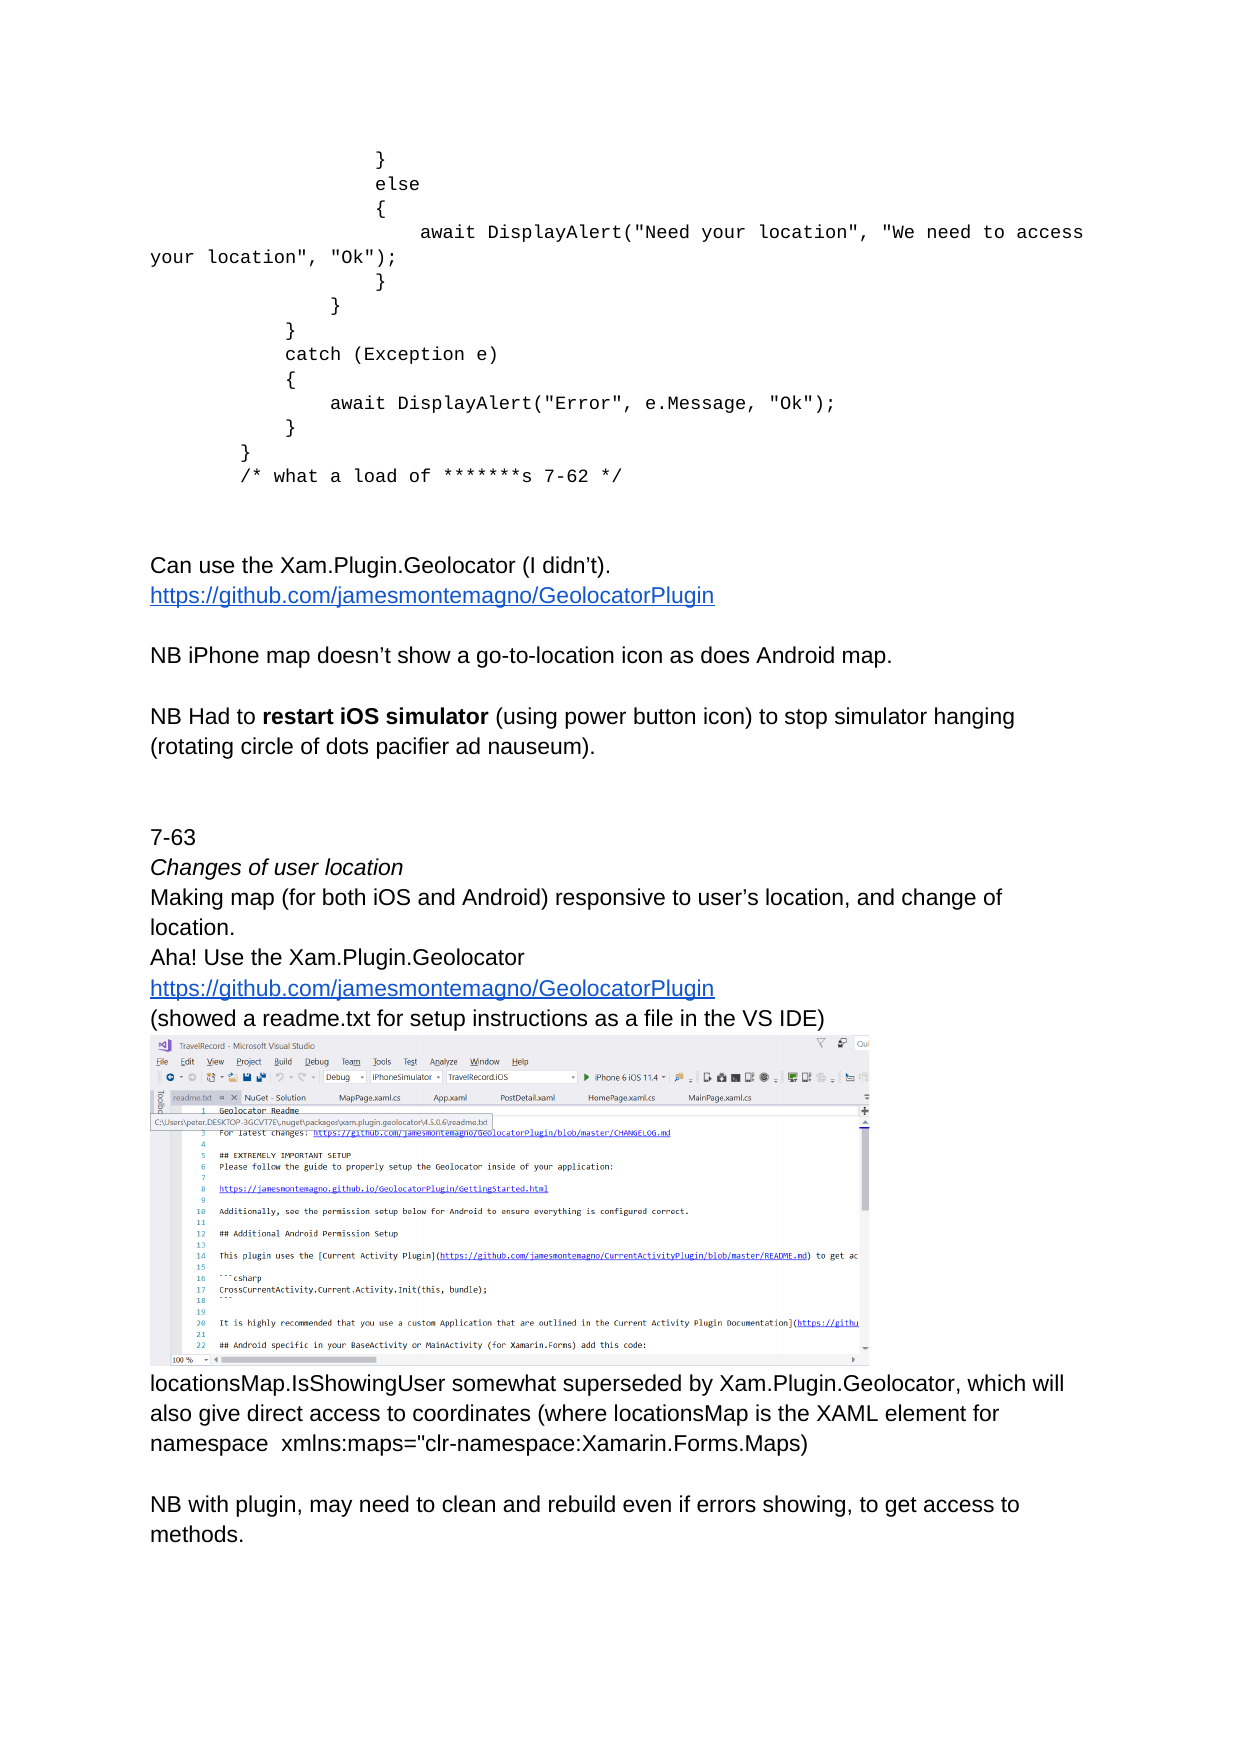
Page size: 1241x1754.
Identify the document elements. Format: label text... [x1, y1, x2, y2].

text 7-63 [150, 823, 1090, 850]
text } [150, 272, 1090, 293]
text } [150, 321, 1090, 342]
text { [150, 199, 1090, 220]
text Aha! Use the Xam.Plugin.Geolocator https://github.com/jamesmontemagno/GeolocatorPlugin [150, 944, 1090, 1001]
text NB Had to restart iOS simulator (using power button icon) to stop simulator hanging (rotating circle of dots pacifier ad nauseum). [150, 703, 1090, 759]
text (showed a readme.txt for setup instructions as a file in the VS IDE) [150, 1005, 1090, 1031]
text Can use the Xam.Plugin.Geolocator (I didn’t). [150, 552, 1090, 578]
text https://github.com/jamesmontemagno/GeolocatorPlugin [150, 582, 1090, 608]
picture [150, 1035, 870, 1366]
text catch (Exception e) [150, 345, 1090, 366]
text } [150, 150, 1090, 171]
text { [150, 369, 1090, 391]
text await DisplayAlert("Need your location", "We need to access your location", "Ok"); [150, 223, 1090, 269]
text await DisplayAlert("Error", e.Message, "Ok"); [150, 394, 1090, 415]
text } [150, 296, 1090, 317]
text } [150, 442, 1090, 464]
text Making map (for both iOS and Android) responsive to user’s location, and change of location. [150, 884, 1090, 941]
text else [150, 174, 1090, 196]
text NB iPhone map doesn’t show a go-to-location icon as does Android map. [150, 642, 1090, 669]
text } [150, 418, 1090, 439]
text Changes of user location [150, 854, 1090, 880]
text /* what a load of *******s 7-62 */ [150, 467, 1090, 488]
text NB with plugin, may need to clean and rebuild even if errors showing, to get access to methods. [150, 1491, 1090, 1547]
text locationsMap.IsShowingUser somewhat superseded by Xam.Plugin.Geolocator, which will also give direct access to coordinates (where locationsMap is the XAML element for namespace xmlns:maps="clr-namespace:Xamarin.Forms.Maps) [150, 1370, 1090, 1457]
